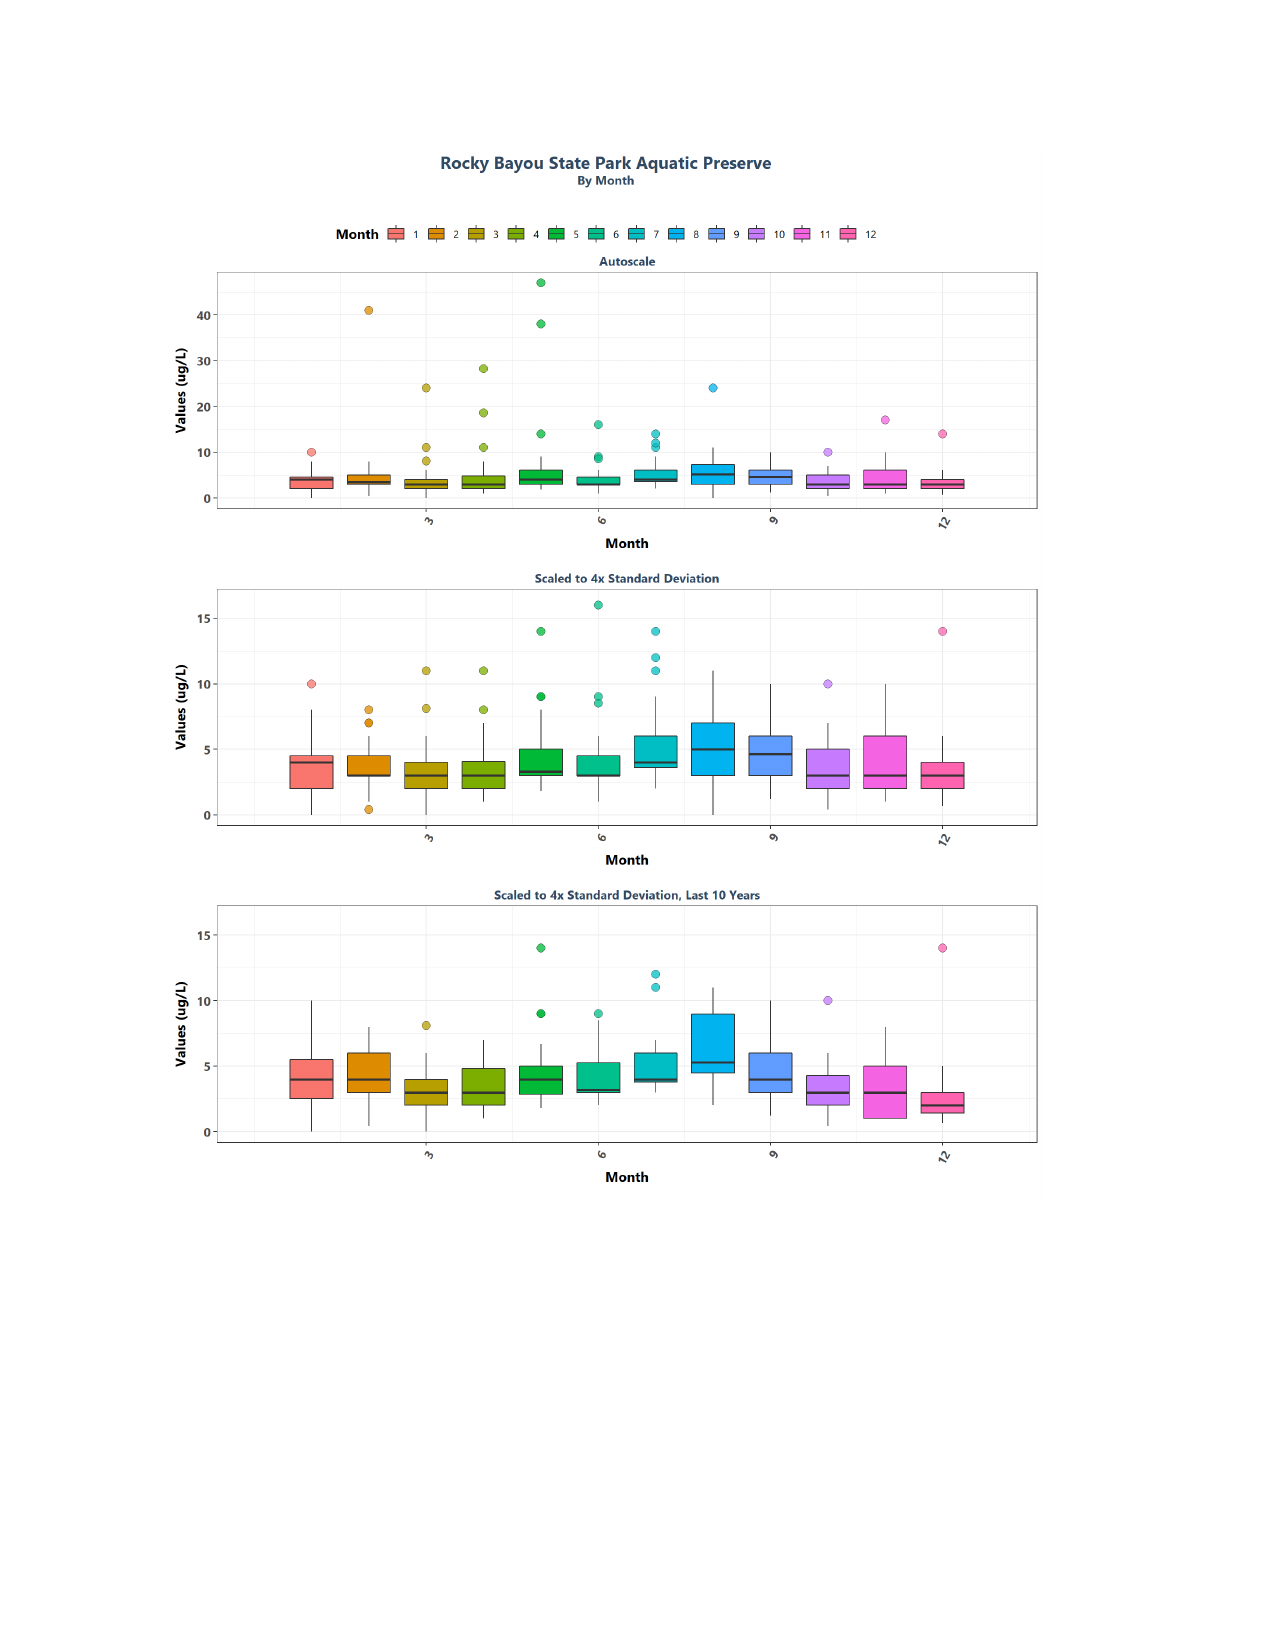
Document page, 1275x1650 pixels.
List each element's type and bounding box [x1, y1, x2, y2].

picture [168, 150, 1044, 1200]
